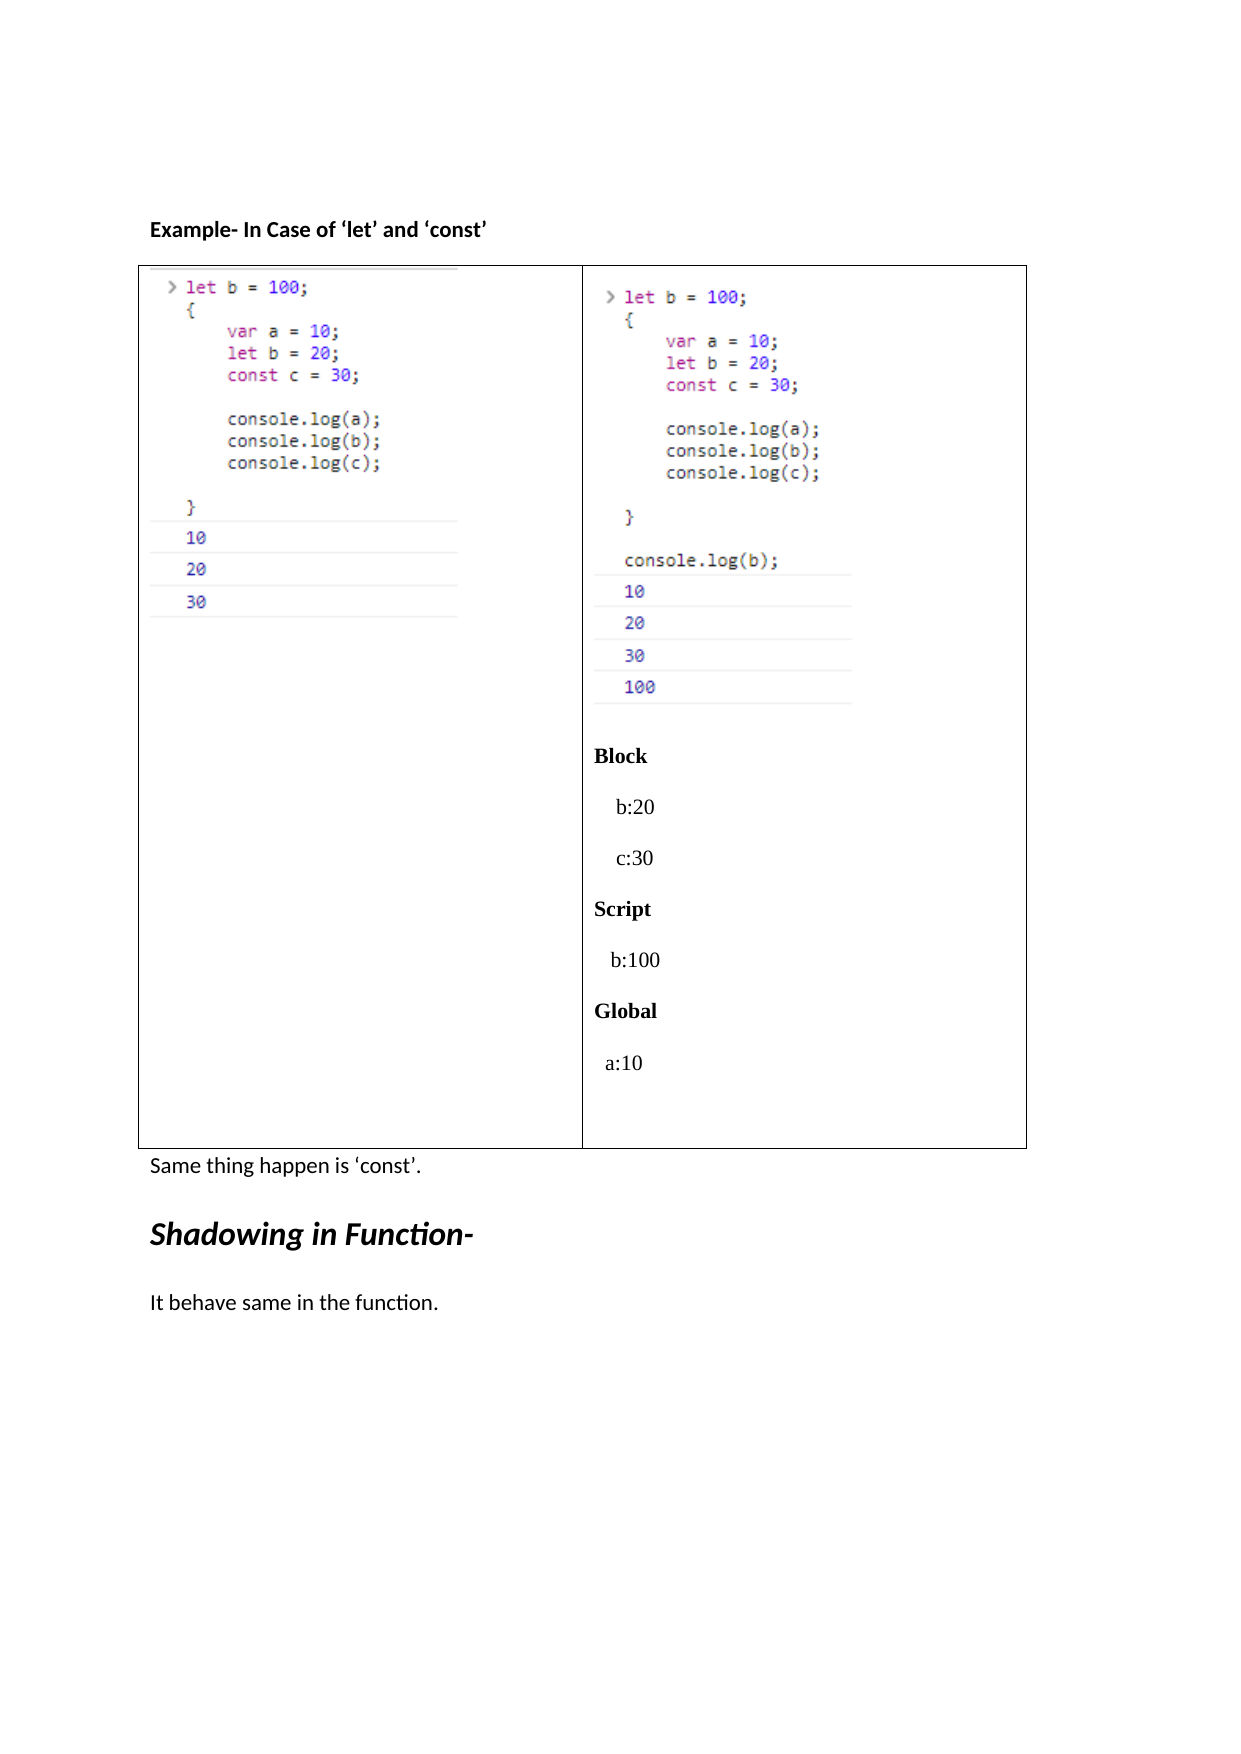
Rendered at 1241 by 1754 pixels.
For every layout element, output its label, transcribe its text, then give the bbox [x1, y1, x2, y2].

table_header [139, 266, 582, 1148]
picture [593, 280, 852, 706]
picture [150, 267, 458, 621]
text Example- In Case of ‘let’ and ‘const’ [150, 213, 1090, 246]
text Same thing happen is ‘const’. [150, 1149, 1090, 1182]
text Shadowing in Function- [150, 1201, 1090, 1266]
text It behave same in the function. [150, 1286, 1090, 1318]
table_header Block b:20 c:30 Script b:100 Global a:10 [583, 266, 1026, 1148]
